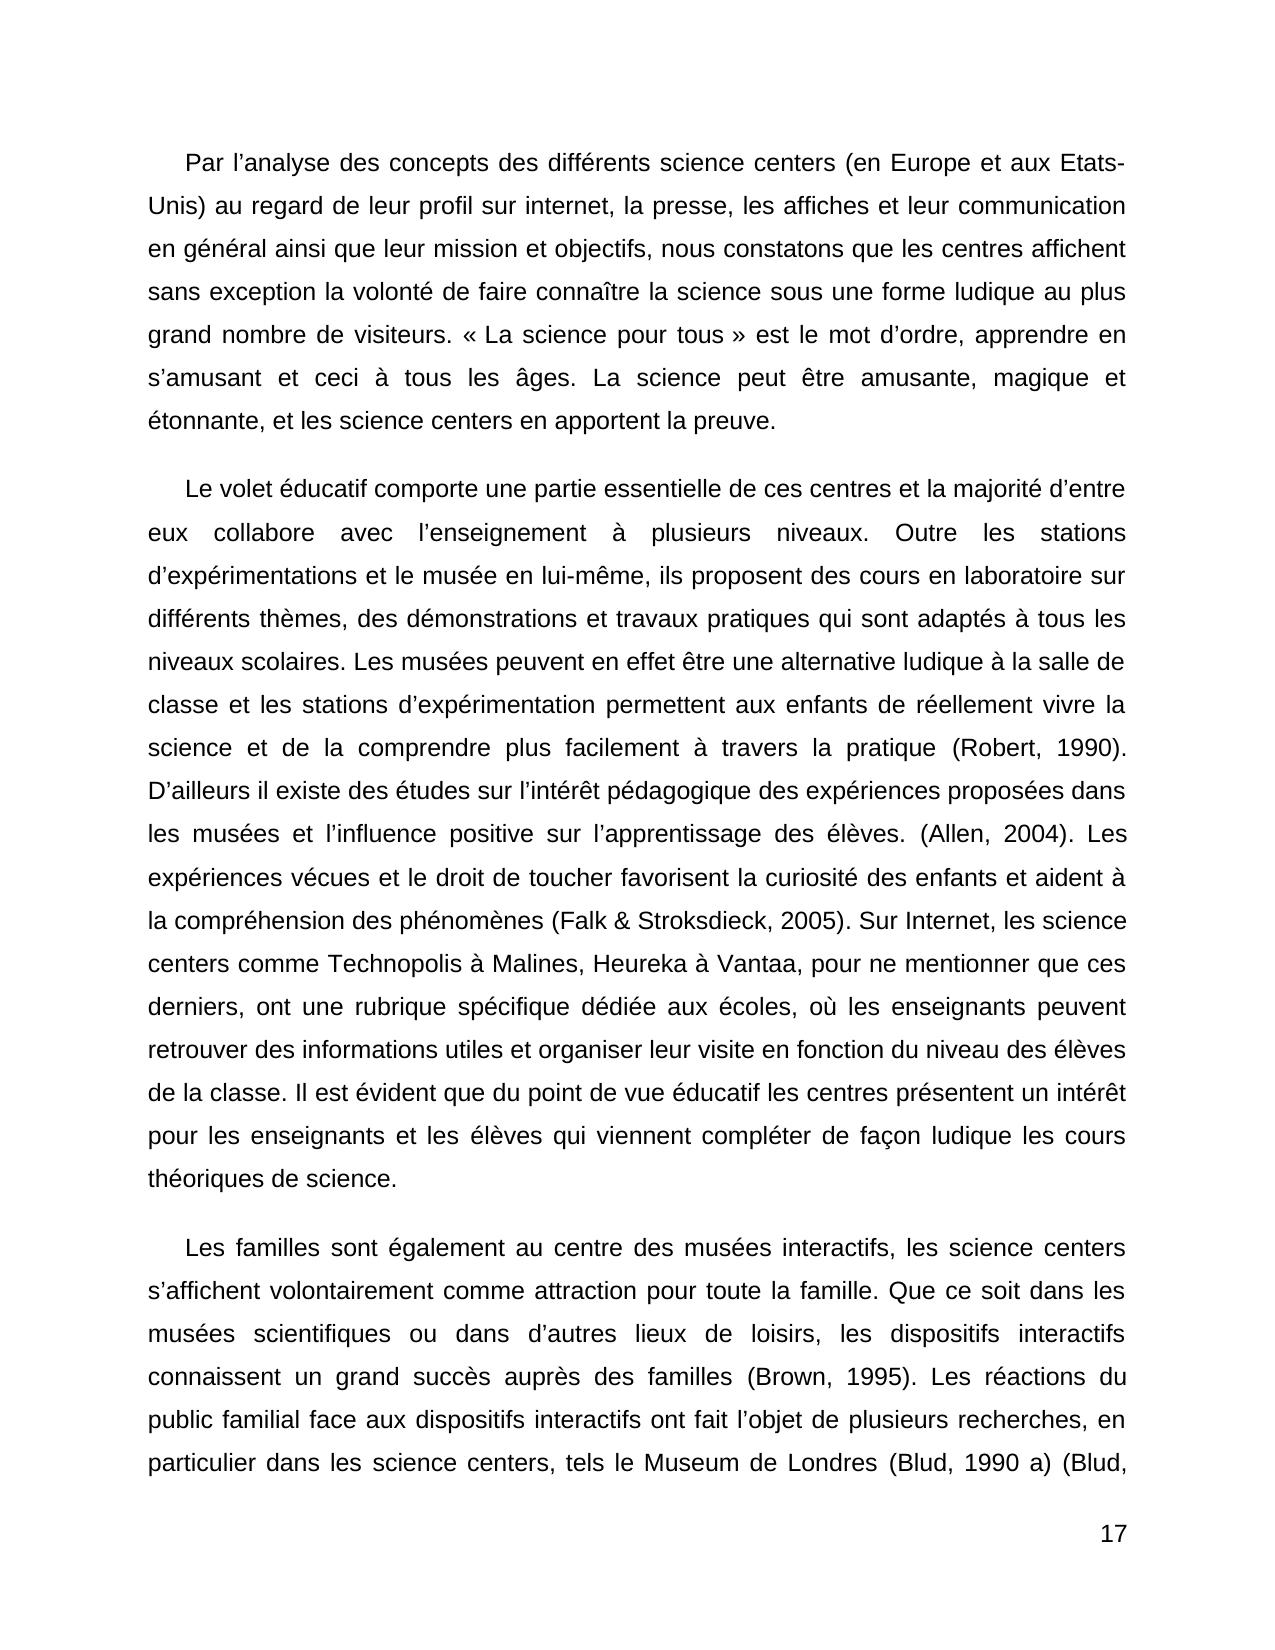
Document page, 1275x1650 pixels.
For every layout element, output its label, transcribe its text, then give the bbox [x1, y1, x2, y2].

text Par l’analyse des concepts des différents science centers (en Europe et aux Etats-Unis) au regard de leur profil sur internet, la presse, les affiches et leur communication en général ainsi que leur mission et objectifs, nous constatons que les centres affichent sans exception la volonté de faire connaître la science sous une forme ludique au plus grand nombre de visiteurs. « La science pour tous » est le mot d’ordre, apprendre en s’amusant et ceci à tous les âges. La science peut être amusante, magique et étonnante, et les science centers en apportent la preuve. [148, 148, 1127, 435]
text Le volet éducatif comporte une partie essentielle de ces centres et la majorité d’entre eux collabore avec l’enseignement à plusieurs niveaux. Outre les stations d’expérimentations et le musée en lui-même, ils proposent des cours en laboratoire sur différents thèmes, des démonstrations et travaux pratiques qui sont adaptés à tous les niveaux scolaires. Les musées peuvent en effet être une alternative ludique à la salle de classe et les stations d’expérimentation permettent aux enfants de réellement vivre la science et de la comprendre plus facilement à travers la pratique . D’ailleurs il existe des études sur l’intérêt pédagogique des expériences proposées dans les musées et l’influence positive sur l’apprentissage des élèves.. Les expériences vécues et le droit de toucher favorisent la curiosité des enfants et aident à la compréhension des phénomènes . Sur Internet, les science centers comme Technopolis à Malines, Heureka à Vantaa, pour ne mentionner que ces derniers, ont une rubrique spécifique dédiée aux écoles, où les enseignants peuvent retrouver des informations utiles et organiser leur visite en fonction du niveau des élèves de la classe. Il est évident que du point de vue éducatif les centres présentent un intérêt pour les enseignants et les élèves qui viennent compléter de façon ludique les cours théoriques de science. [148, 474, 1127, 1193]
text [148, 1233, 1127, 1477]
